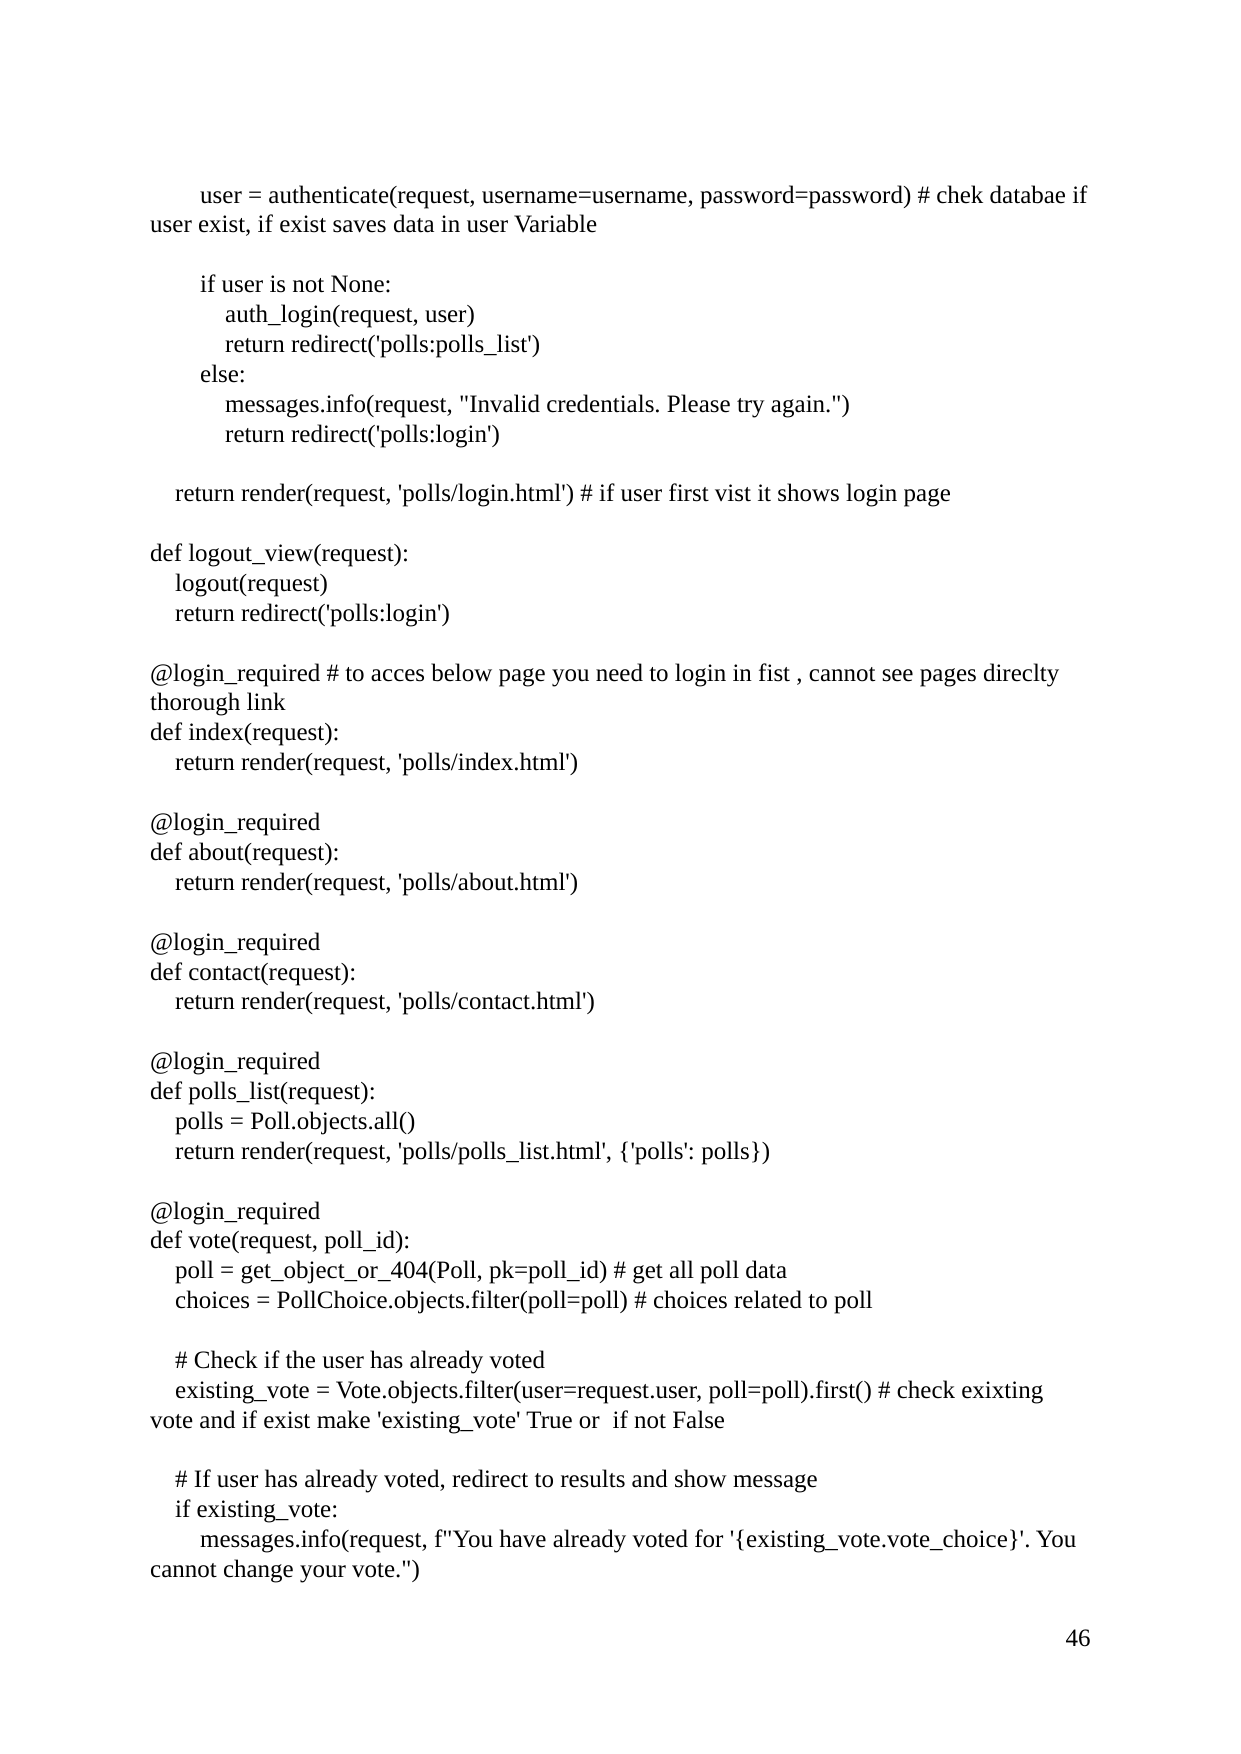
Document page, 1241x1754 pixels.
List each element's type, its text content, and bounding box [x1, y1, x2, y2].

text choices = PollChoice.objects.filter(poll=poll) # choices related to poll [150, 1285, 1090, 1314]
text logout(request) [150, 568, 1090, 597]
text polls = Poll.objects.all() [150, 1106, 1090, 1135]
text @login_required # to acces below page you need to login in fist , cannot see pages direclty thorough link [150, 658, 1090, 716]
text @login_required [150, 927, 1090, 955]
text poll = get_object_or_404(Poll, pk=poll_id) # get all poll data [150, 1256, 1090, 1284]
text return redirect('polls:login') [150, 419, 1090, 447]
text existing_vote = Vote.objects.filter(user=request.user, poll=poll).first() # check exixting vote and if exist make 'existing_vote' True or if not False [150, 1375, 1090, 1433]
text def polls_list(request): [150, 1076, 1090, 1105]
text messages.info(request, "Invalid credentials. Please try again.") [150, 389, 1090, 418]
text def index(request): [150, 717, 1090, 746]
text # Check if the user has already voted [150, 1345, 1090, 1374]
text # If user has already voted, redirect to results and show message [150, 1464, 1090, 1493]
text def logout_view(request): [150, 538, 1090, 567]
text if existing_vote: [150, 1494, 1090, 1523]
text return render(request, 'polls/login.html') # if user first vist it shows login page [150, 478, 1090, 507]
text return redirect('polls:polls_list') [150, 329, 1090, 358]
text @login_required [150, 807, 1090, 836]
text messages.info(request, f"You have already voted for '{existing_vote.vote_choice}'. You cannot change your vote.") [150, 1524, 1090, 1583]
text @login_required [150, 1196, 1090, 1224]
text return render(request, 'polls/about.html') [150, 867, 1090, 896]
text user = authenticate(request, username=username, password=password) # chek databae if user exist, if exist saves data in user Variable [150, 180, 1090, 238]
text def vote(request, poll_id): [150, 1226, 1090, 1254]
text return render(request, 'polls/polls_list.html', {'polls': polls}) [150, 1136, 1090, 1165]
text return render(request, 'polls/index.html') [150, 747, 1090, 776]
text if user is not None: [150, 269, 1090, 298]
text else: [150, 359, 1090, 388]
text return render(request, 'polls/contact.html') [150, 986, 1090, 1015]
text def about(request): [150, 837, 1090, 866]
text auth_login(request, user) [150, 299, 1090, 328]
text return redirect('polls:login') [150, 598, 1090, 627]
text @login_required [150, 1046, 1090, 1075]
text def contact(request): [150, 957, 1090, 985]
